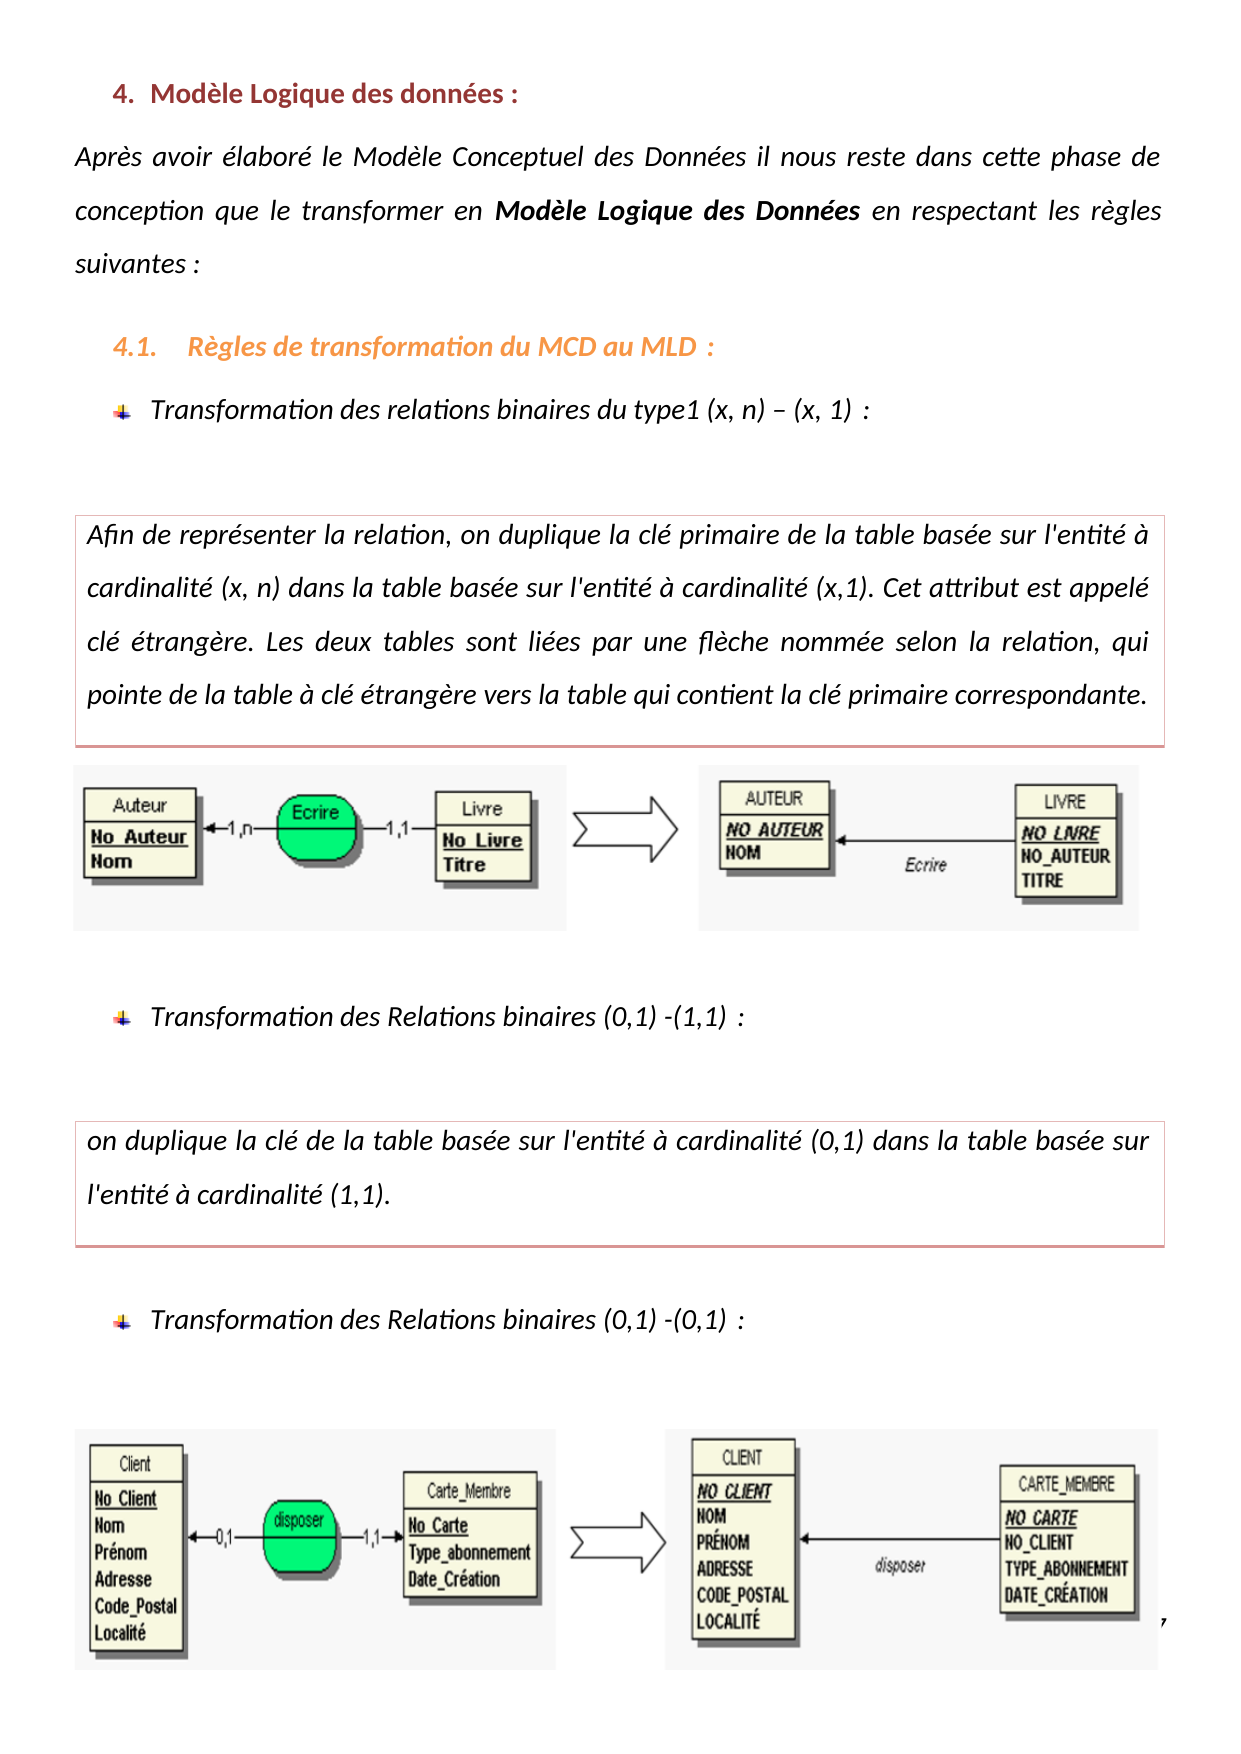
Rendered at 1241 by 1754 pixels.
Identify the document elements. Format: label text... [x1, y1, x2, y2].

list Transformation des Relations binaires (0,1) -(0,1) : [112, 1301, 1165, 1337]
list Transformation des relations binaires du type1 (x, n) – (x, 1) : [112, 391, 1165, 427]
table_header Afin de représenter la relation, on duplique la clé primaire de la table basée sur l'entité à cardinalité (x, n) dans la table basée sur l'entité à cardinalité (x,1). Cet attribut est appelé clé étrangère. Les deux tables sont liées par une flèche nommée selon la relation, qui pointe de la table à clé étrangère vers la table qui contient la clé primaire correspondante. [76, 516, 1164, 745]
picture [73, 765, 1160, 931]
picture [113, 1313, 131, 1330]
table_header on duplique la clé de la table basée sur l'entité à cardinalité (0,1) dans la table basée sur l'entité à cardinalité (1,1). [76, 1122, 1164, 1245]
picture [74, 1429, 1161, 1670]
picture [113, 403, 131, 420]
picture [113, 1009, 131, 1026]
subtitle Modèle Logique des données : [112, 75, 1165, 111]
text Après avoir élaboré le Modèle Conceptuel des Données il nous reste dans cette phase de conception que le transformer en Modèle Logique des Données en respectant les règles suivantes : [75, 138, 1165, 281]
list Transformation des Relations binaires (0,1) -(1,1) : [112, 998, 1165, 1033]
subtitle Règles de transformation du MCD au MLD : [112, 328, 1165, 363]
